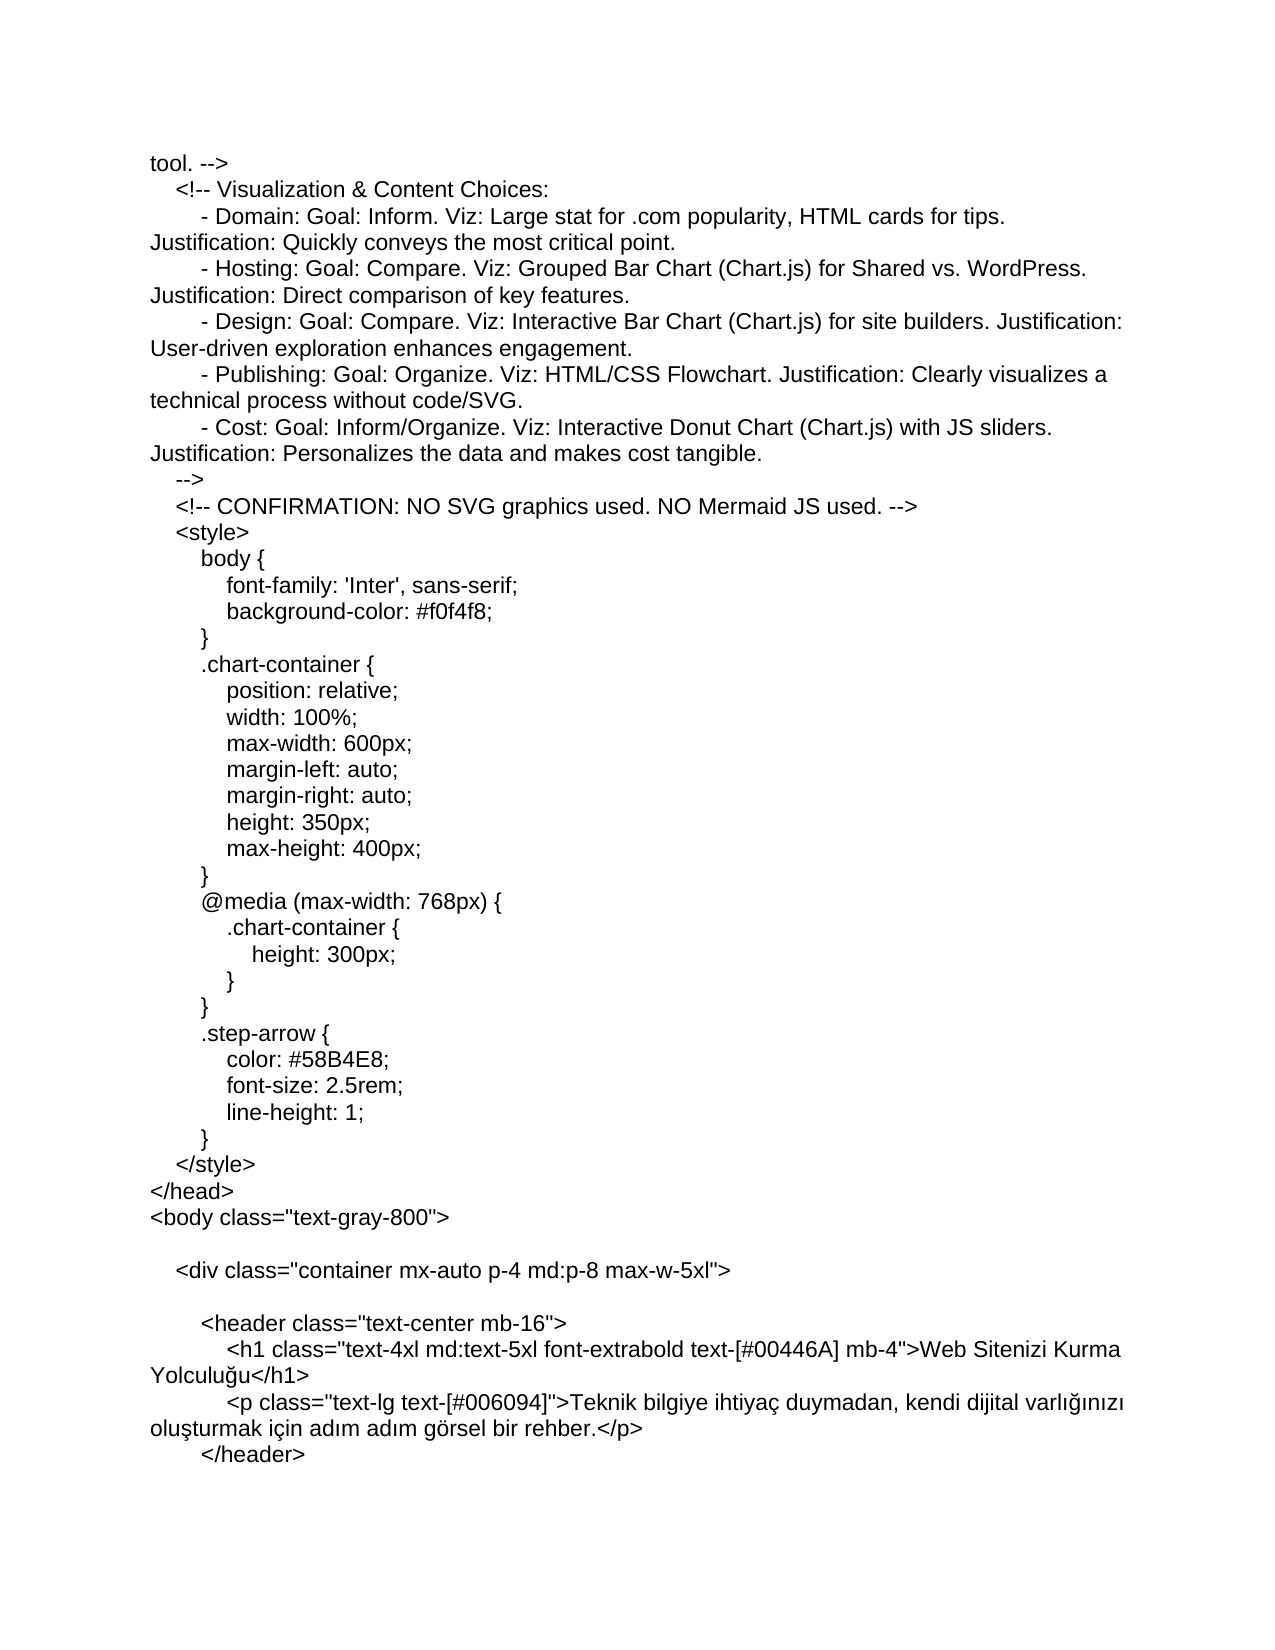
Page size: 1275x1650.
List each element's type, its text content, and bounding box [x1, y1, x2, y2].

text </head> [150, 1178, 1125, 1204]
text height: 350px; [150, 809, 1125, 835]
text max-height: 400px; [150, 835, 1125, 862]
text - Domain: Goal: Inform. Viz: Large stat for .com popularity, HTML cards for tips. Justification: Quickly conveys the most critical point. [150, 203, 1125, 255]
text body { [150, 545, 1125, 572]
text height: 300px; [150, 941, 1125, 967]
text margin-right: auto; [150, 782, 1125, 809]
text margin-left: auto; [150, 756, 1125, 782]
text color: #58B4E8; [150, 1046, 1125, 1072]
text font-size: 2.5rem; [150, 1072, 1125, 1099]
text </header> [150, 1441, 1125, 1468]
text <body class="text-gray-800"> [150, 1204, 1125, 1231]
text <h1 class="text-4xl md:text-5xl font-extrabold text-[#00446A] mb-4">Web Sitenizi Kurma Yolculuğu</h1> [150, 1336, 1125, 1389]
text --> [150, 466, 1125, 493]
text line-height: 1; [150, 1099, 1125, 1125]
text - Cost: Goal: Inform/Organize. Viz: Interactive Donut Chart (Chart.js) with JS sliders. Justification: Personalizes the data and makes cost tangible. [150, 413, 1125, 466]
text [150, 150, 1125, 176]
text <header class="text-center mb-16"> [150, 1309, 1125, 1336]
text <p class="text-lg text-[#006094]">Teknik bilgiye ihtiyaç duymadan, kendi dijital varlığınızı oluşturmak için adım adım görsel bir rehber.</p> [150, 1389, 1125, 1441]
text } [150, 624, 1125, 651]
text font-family: 'Inter', sans-serif; [150, 572, 1125, 598]
text } [150, 967, 1125, 993]
text background-color: #f0f4f8; [150, 598, 1125, 624]
text - Publishing: Goal: Organize. Viz: HTML/CSS Flowchart. Justification: Clearly visualizes a technical process without code/SVG. [150, 361, 1125, 413]
text .step-arrow { [150, 1020, 1125, 1046]
text } [150, 993, 1125, 1020]
text - Design: Goal: Compare. Viz: Interactive Bar Chart (Chart.js) for site builders. Justification: User-driven exploration enhances engagement. [150, 308, 1125, 361]
text - Hosting: Goal: Compare. Viz: Grouped Bar Chart (Chart.js) for Shared vs. WordPress. Justification: Direct comparison of key features. [150, 255, 1125, 308]
text } [150, 1125, 1125, 1151]
text } [150, 862, 1125, 888]
text .chart-container { [150, 914, 1125, 941]
text <style> [150, 519, 1125, 545]
text <!-- CONFIRMATION: NO SVG graphics used. NO Mermaid JS used. --> [150, 493, 1125, 519]
text @media (max-width: 768px) { [150, 888, 1125, 914]
text <!-- Visualization & Content Choices: [150, 176, 1125, 203]
text max-width: 600px; [150, 730, 1125, 756]
text .chart-container { [150, 651, 1125, 677]
text position: relative; [150, 677, 1125, 703]
text width: 100%; [150, 703, 1125, 730]
text <div class="container mx-auto p-4 md:p-8 max-w-5xl"> [150, 1257, 1125, 1283]
text </style> [150, 1151, 1125, 1178]
